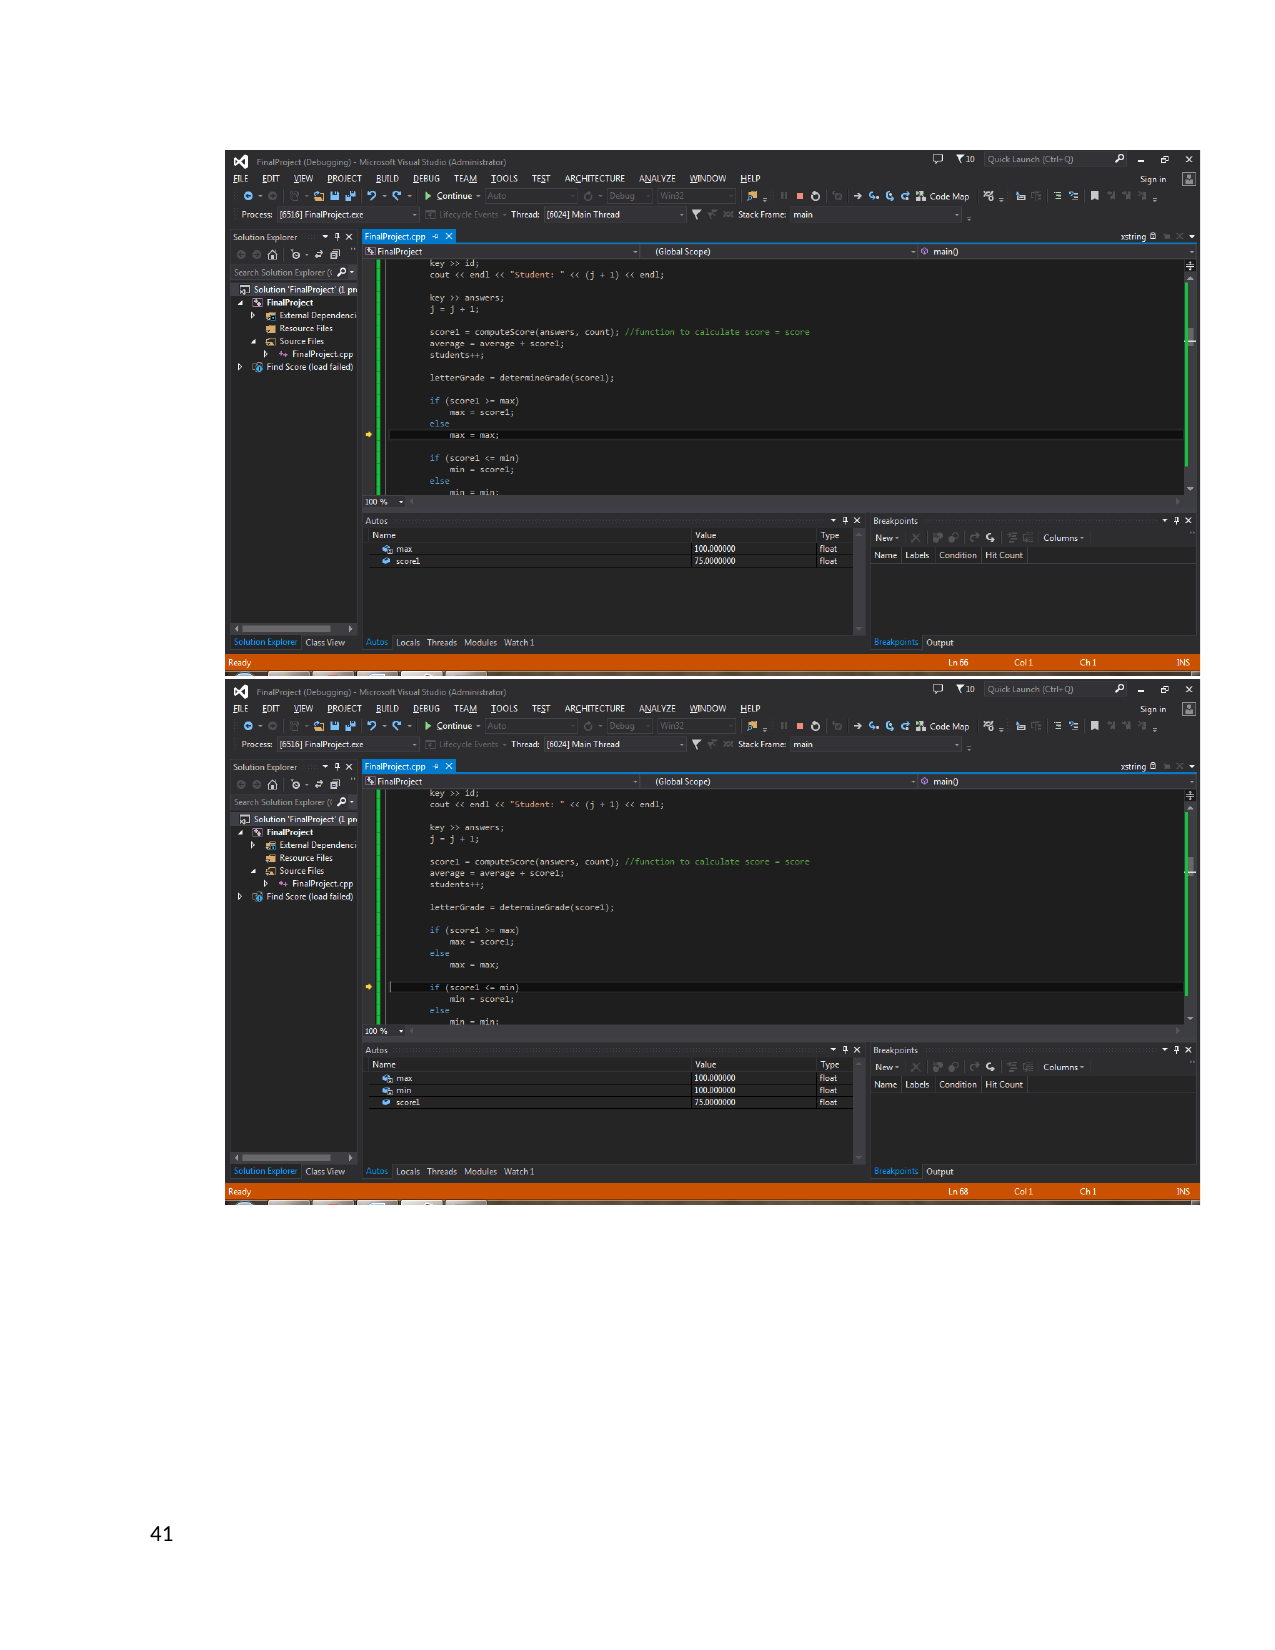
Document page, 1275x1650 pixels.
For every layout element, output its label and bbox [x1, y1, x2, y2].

picture [225, 150, 1200, 676]
picture [225, 679, 1200, 1205]
